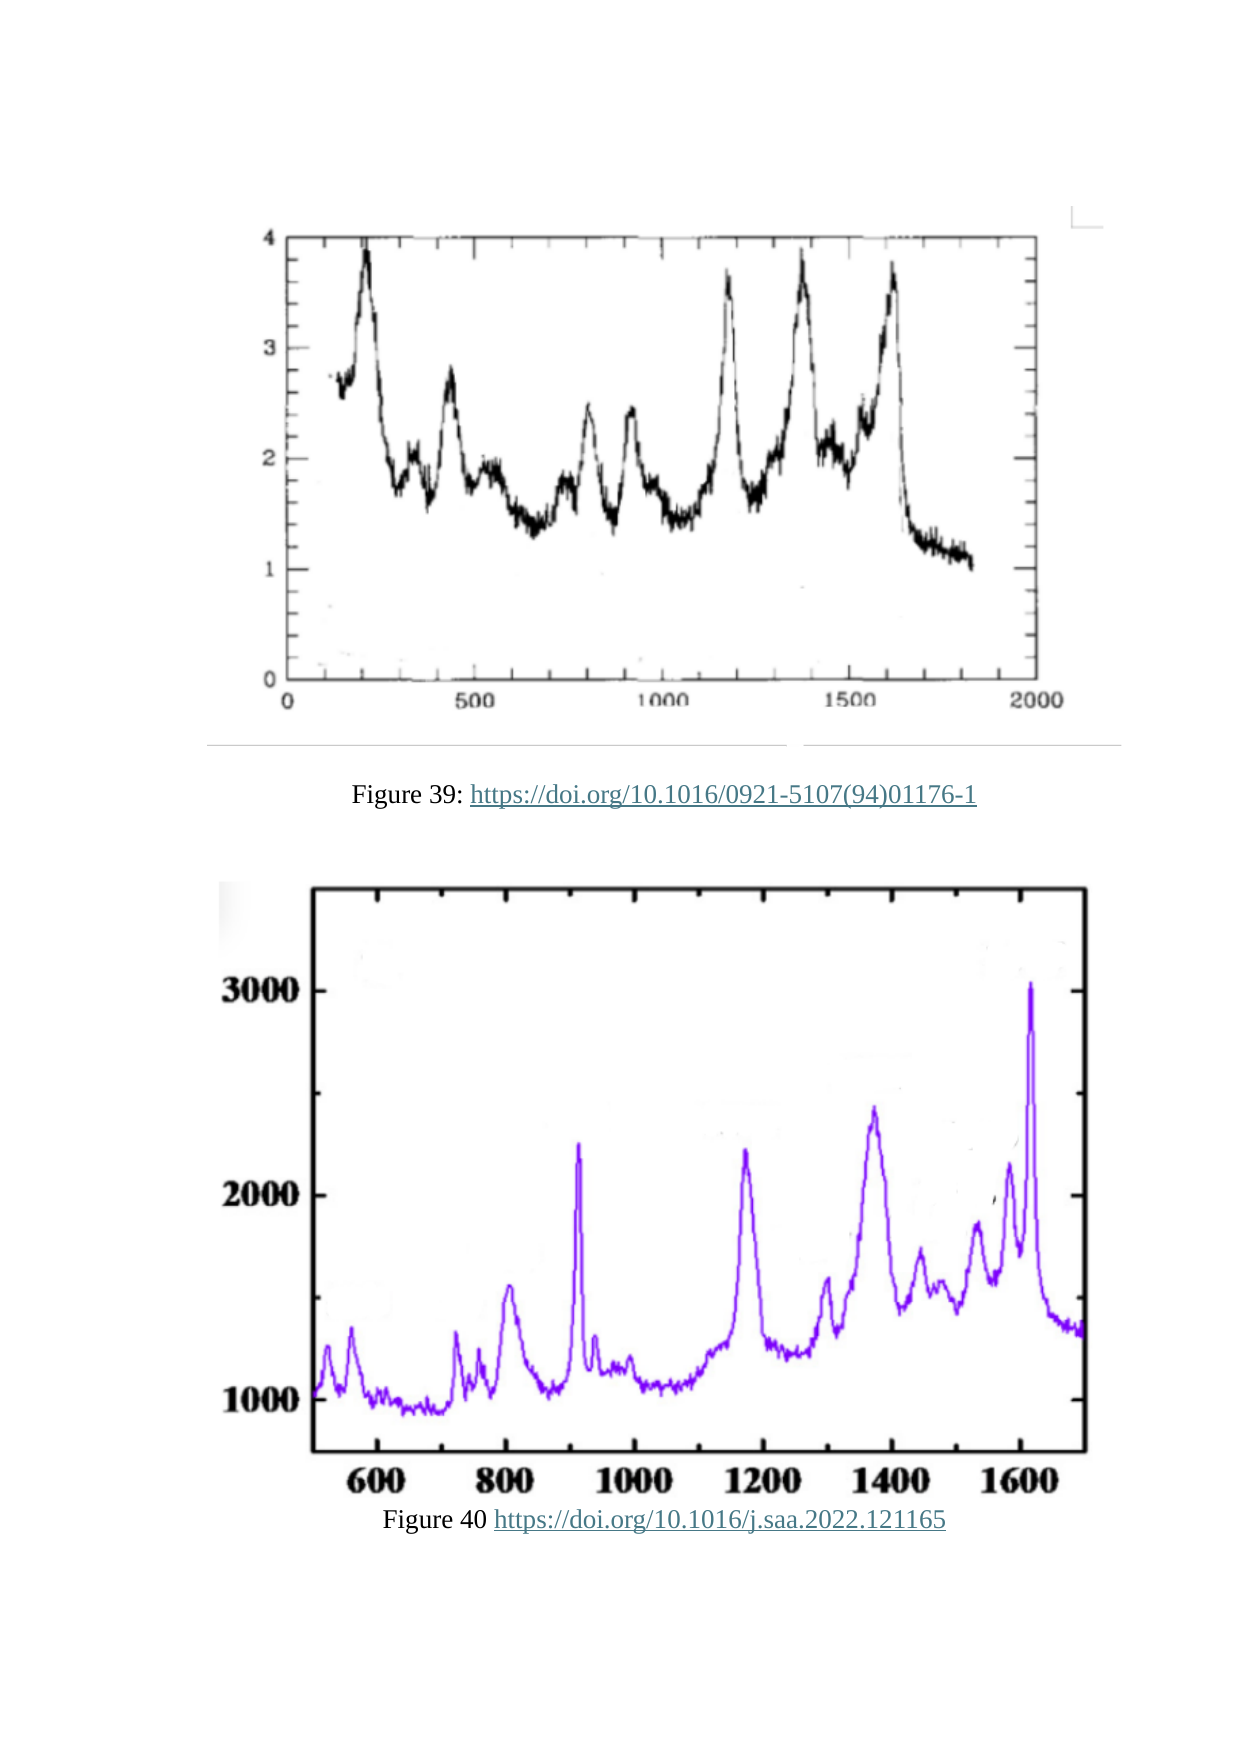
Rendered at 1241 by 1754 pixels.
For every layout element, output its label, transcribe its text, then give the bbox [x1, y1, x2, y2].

text Figure 40 https://doi.org/10.1016/j.saa.2022.121165 [207, 1503, 1122, 1534]
text Figure 39: https://doi.org/10.1016/0921-5107(94)01176-1 [207, 778, 1122, 809]
picture [207, 206, 1122, 747]
picture [207, 871, 1122, 1503]
